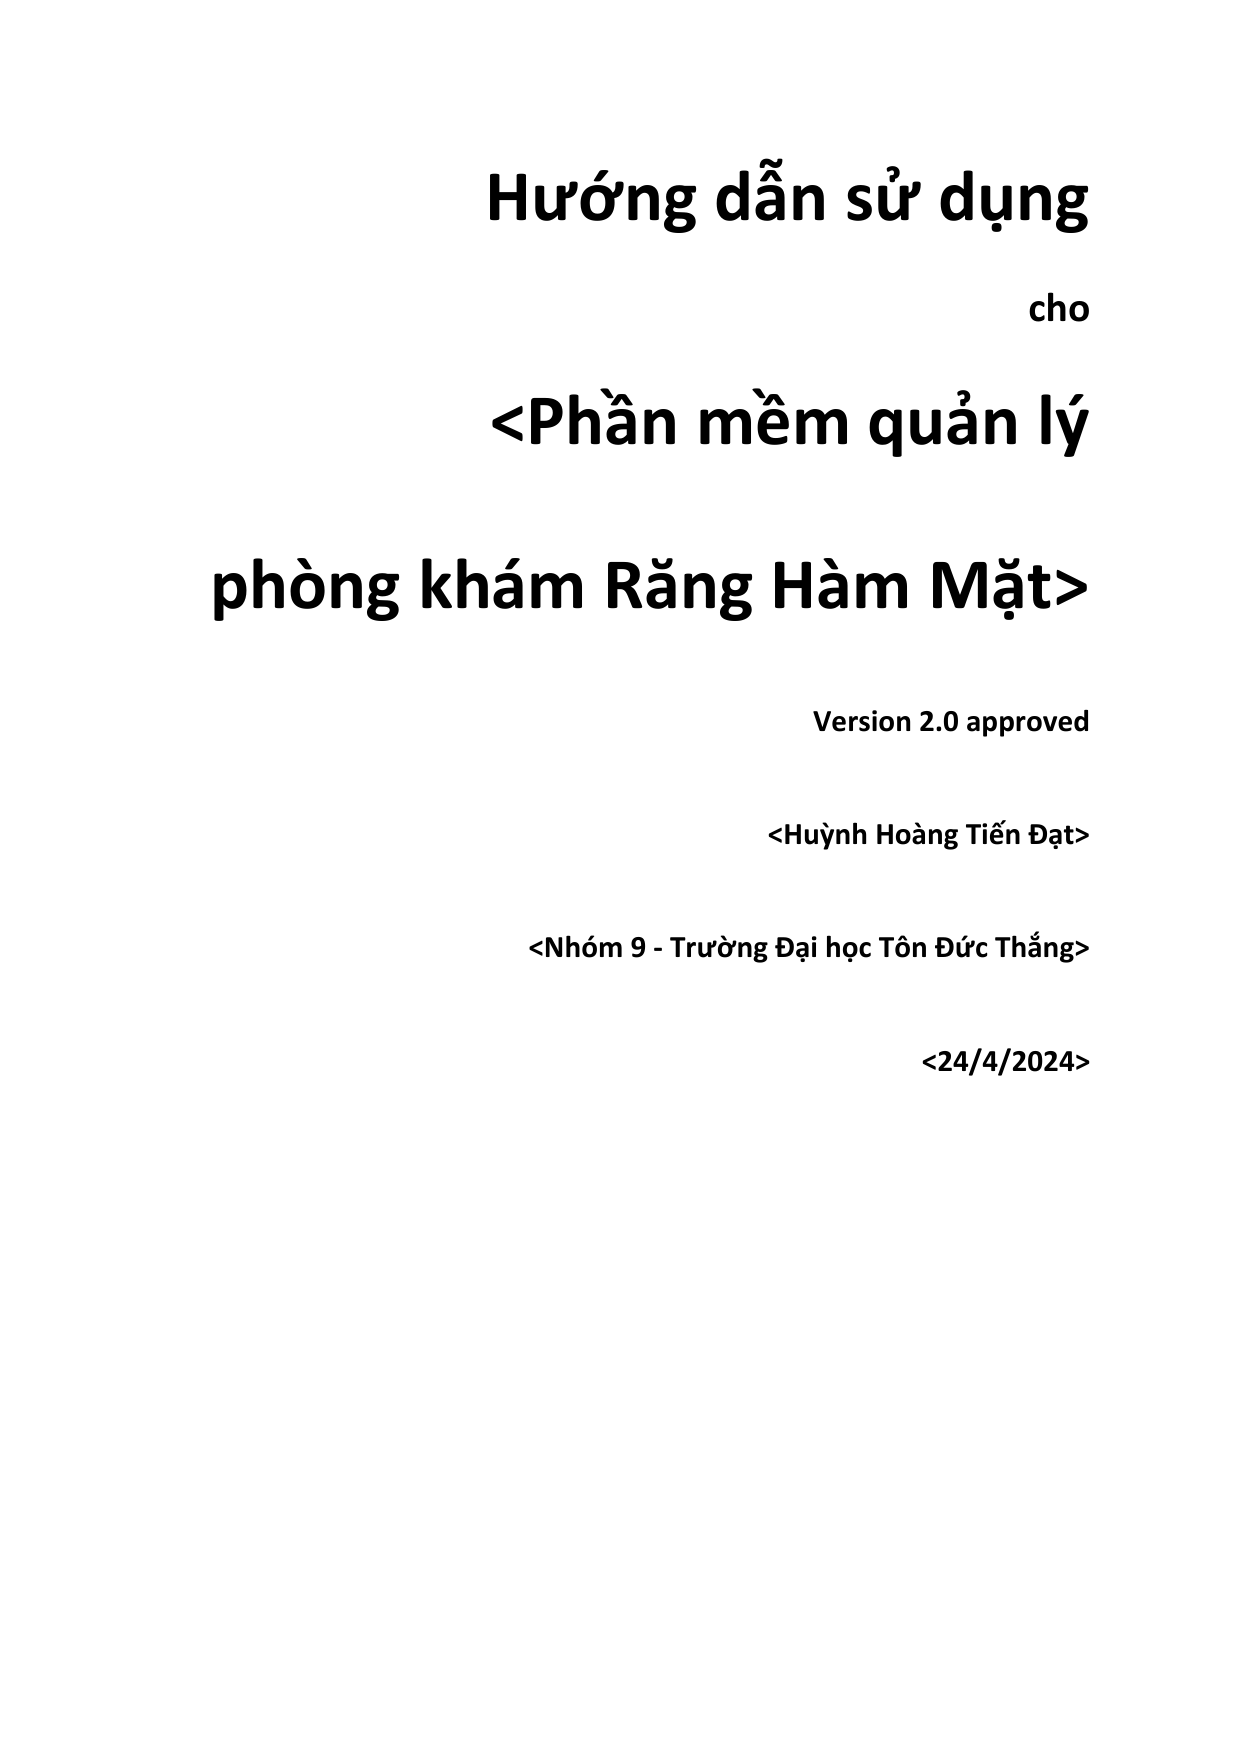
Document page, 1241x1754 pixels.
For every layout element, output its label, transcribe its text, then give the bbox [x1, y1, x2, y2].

text <Huỳnh Hoàng Tiến Đạt> [150, 814, 1090, 853]
text phòng khám Răng Hàm Mặt> [150, 537, 1090, 626]
text <Nhóm 9 - Trường Đại học Tôn Đức Thắng> [150, 928, 1090, 966]
text <Phần mềm quản lý [150, 373, 1090, 462]
text Version 2.0 approved [150, 701, 1090, 739]
text Hướng dẫn sử dụng [150, 150, 1090, 239]
text cho [150, 281, 1090, 332]
text <24/4/2024> [150, 1041, 1090, 1079]
